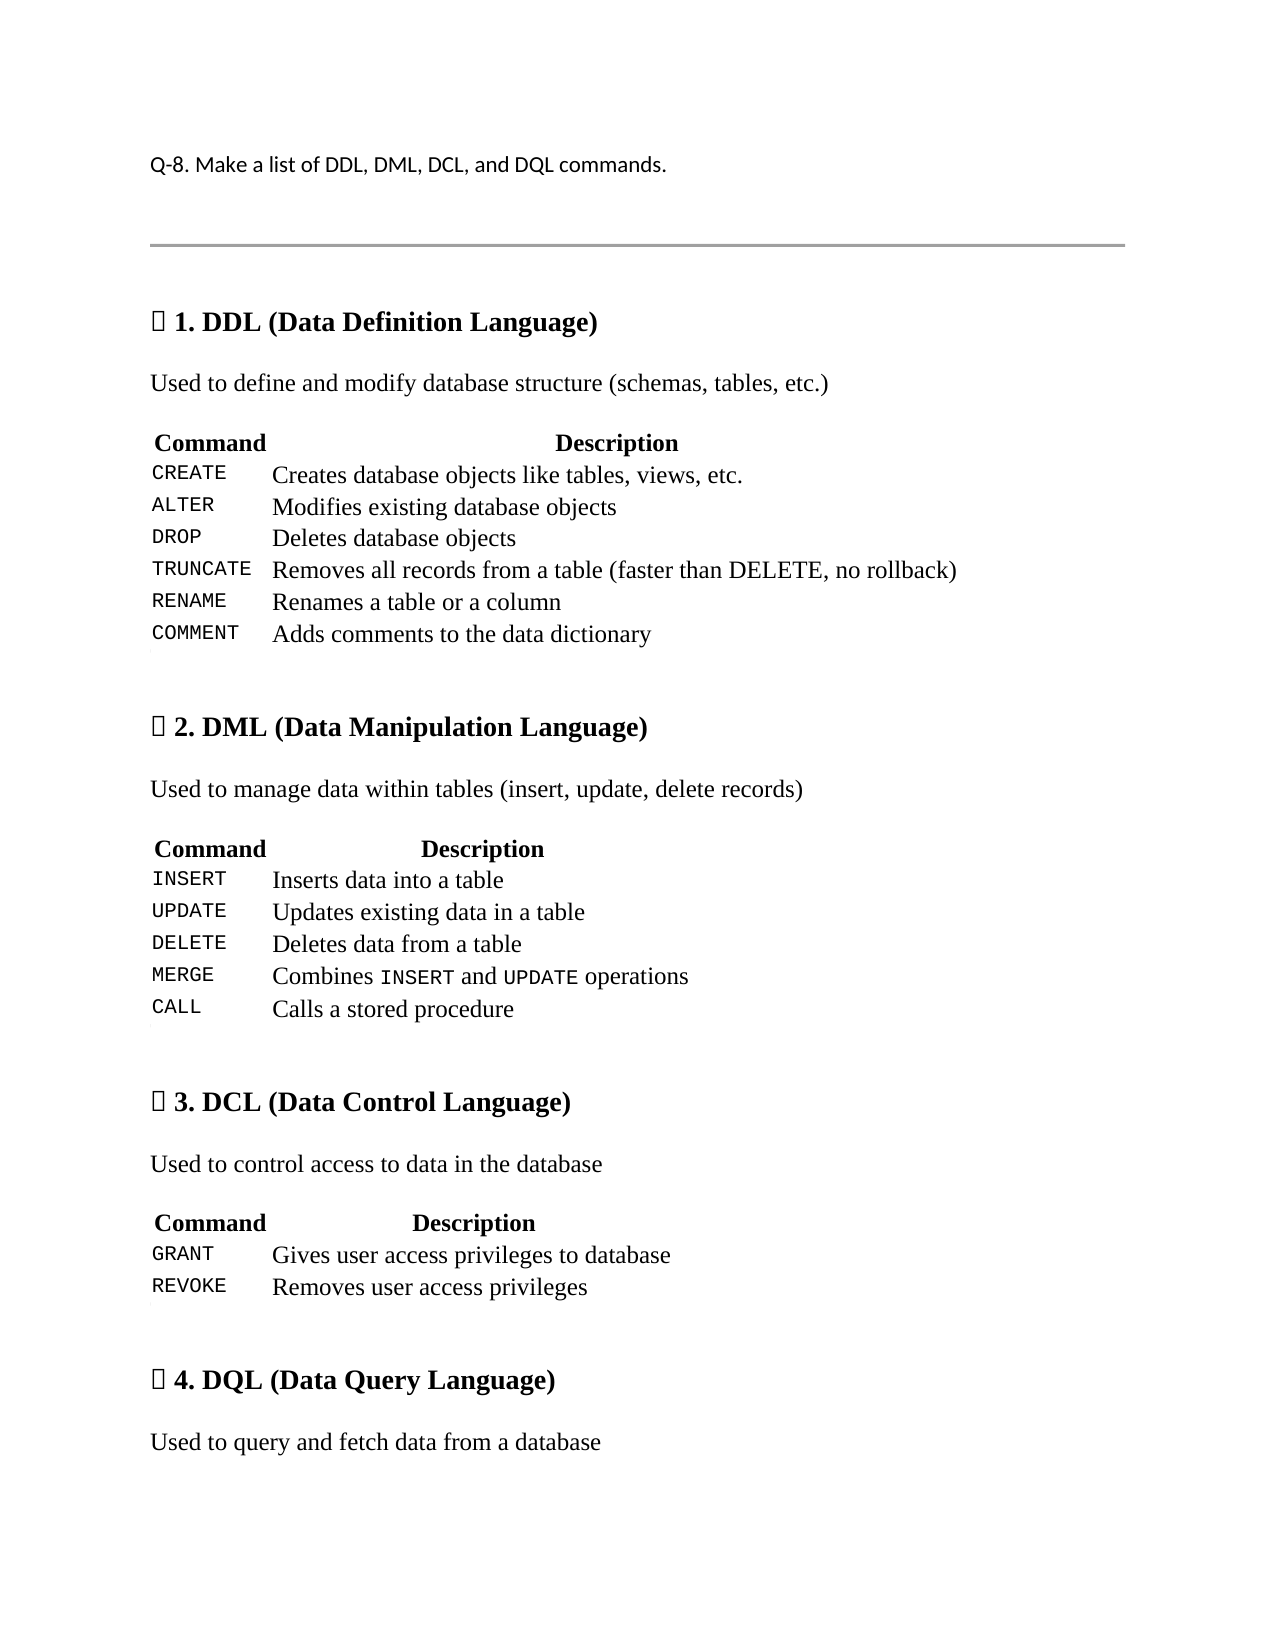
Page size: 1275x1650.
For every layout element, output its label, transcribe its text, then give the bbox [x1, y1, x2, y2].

table_cell Deletes database objects [270, 522, 963, 554]
table_cell Gives user access privileges to database [270, 1239, 677, 1271]
table_header Description [270, 1207, 677, 1239]
text ✅ 2. DML (Data Manipulation Language) [150, 707, 1125, 745]
table_cell DROP [150, 522, 270, 554]
text ✅ 1. DDL (Data Definition Language) [150, 301, 1125, 339]
text Used to control access to data in the database [150, 1149, 1125, 1178]
table_cell Updates existing data in a table [270, 896, 695, 928]
table_cell Creates database objects like tables, views, etc. [270, 458, 963, 490]
table_cell Renames a table or a column [270, 586, 963, 618]
table_header Command [150, 1207, 270, 1239]
text Q-8. Make a list of DDL, DML, DCL, and DQL commands. [150, 150, 1125, 178]
table_cell Inserts data into a table [270, 864, 695, 896]
text Used to define and modify database structure (schemas, tables, etc.) [150, 368, 1125, 397]
text Used to query and fetch data from a database [150, 1427, 1125, 1456]
table_cell REVOKE [150, 1271, 270, 1302]
table_cell TRUNCATE [150, 554, 270, 586]
table_cell Removes all records from a table (faster than DELETE, no rollback) [270, 554, 963, 586]
table_cell MERGE [150, 960, 270, 992]
table_cell CREATE [150, 458, 270, 490]
table_header Description [270, 426, 963, 458]
table_cell DELETE [150, 928, 270, 959]
text Used to manage data within tables (insert, update, delete records) [150, 774, 1125, 803]
table_cell INSERT [150, 864, 270, 896]
table_cell Deletes data from a table [270, 928, 695, 959]
table_cell RENAME [150, 586, 270, 618]
table_cell Calls a stored procedure [270, 992, 695, 1024]
table_cell Combines INSERT and UPDATE operations [270, 960, 695, 992]
table_cell Modifies existing database objects [270, 490, 963, 522]
table_cell UPDATE [150, 896, 270, 928]
table_cell COMMENT [150, 618, 270, 649]
table_header Command [150, 832, 270, 864]
table_header Description [270, 832, 695, 864]
table_cell CALL [150, 992, 270, 1024]
table_header Command [150, 426, 270, 458]
text ✅ 3. DCL (Data Control Language) [150, 1081, 1125, 1120]
table_cell ALTER [150, 490, 270, 522]
text ✅ 4. DQL (Data Query Language) [150, 1359, 1125, 1398]
table_cell Adds comments to the data dictionary [270, 618, 963, 649]
table_cell GRANT [150, 1239, 270, 1271]
table_cell Removes user access privileges [270, 1271, 677, 1302]
